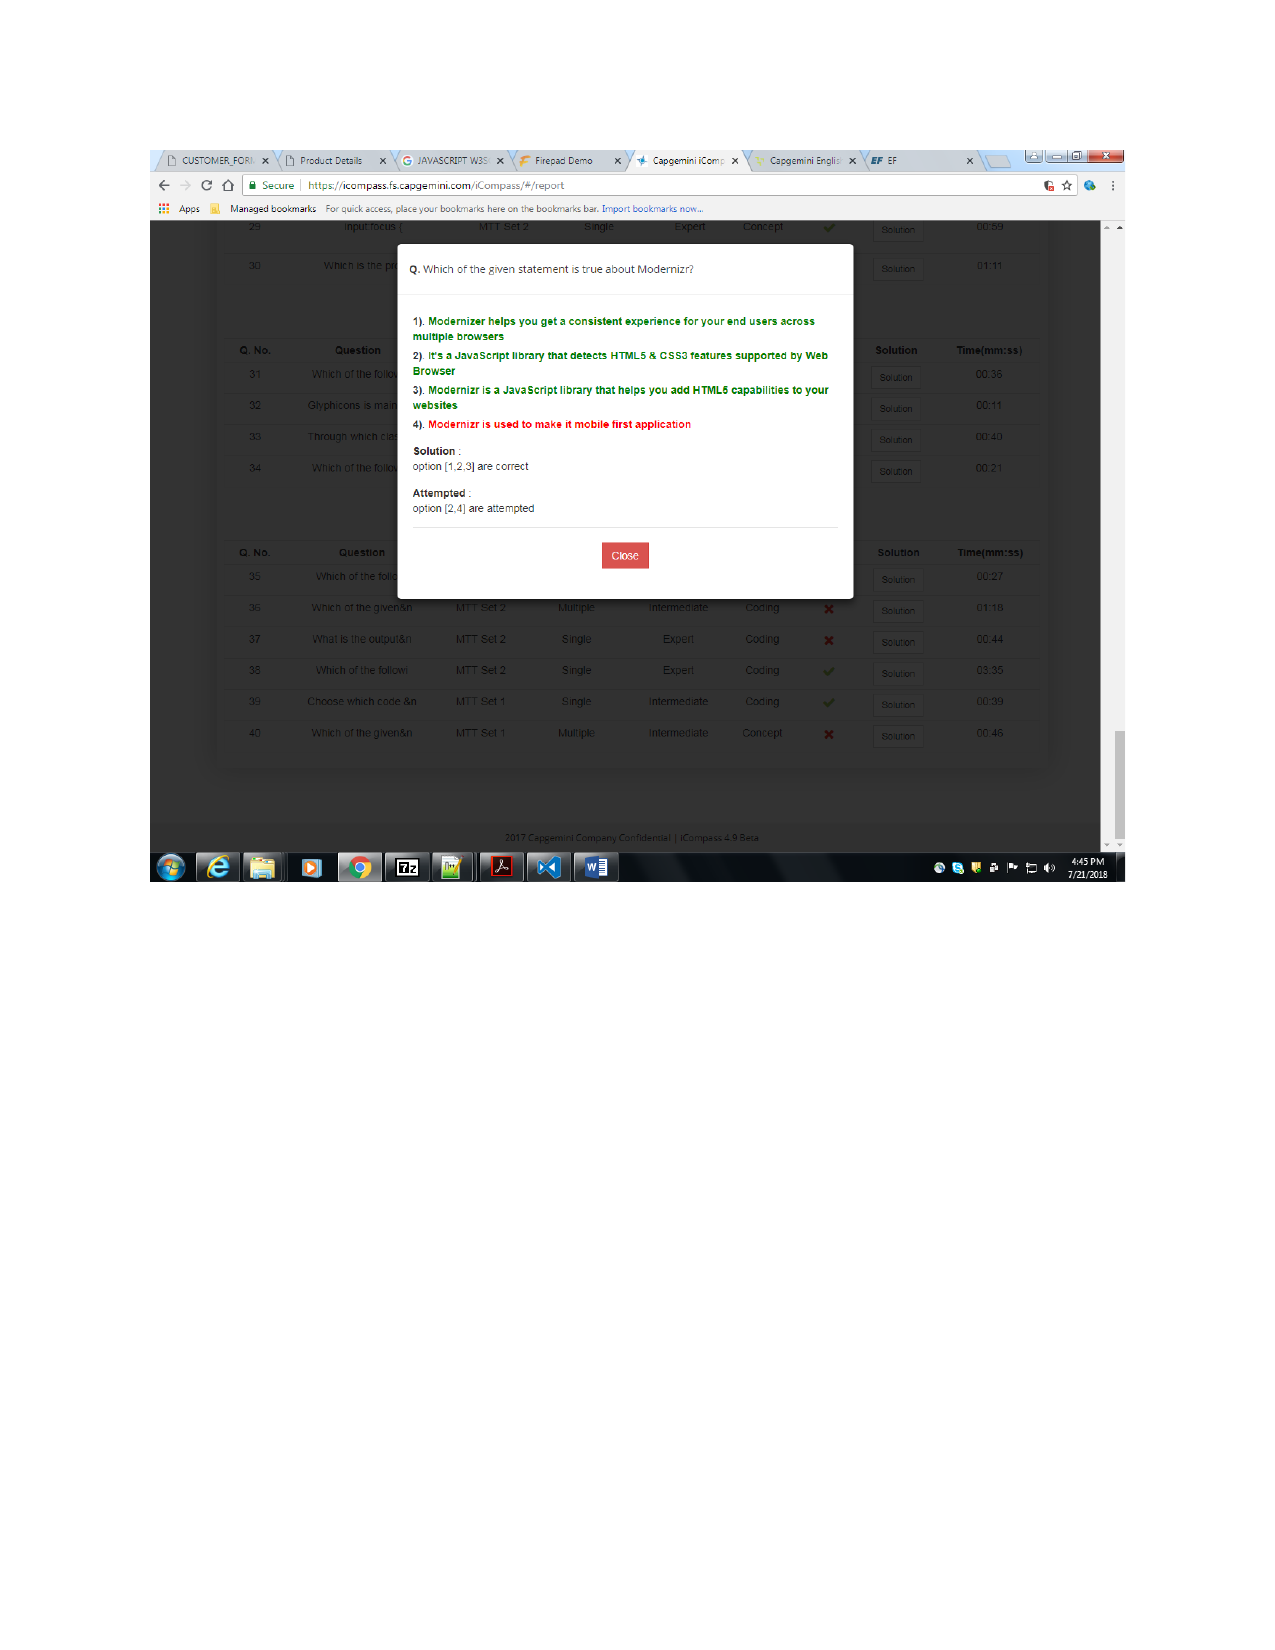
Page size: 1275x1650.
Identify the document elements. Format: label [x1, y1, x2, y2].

picture [150, 150, 1125, 882]
